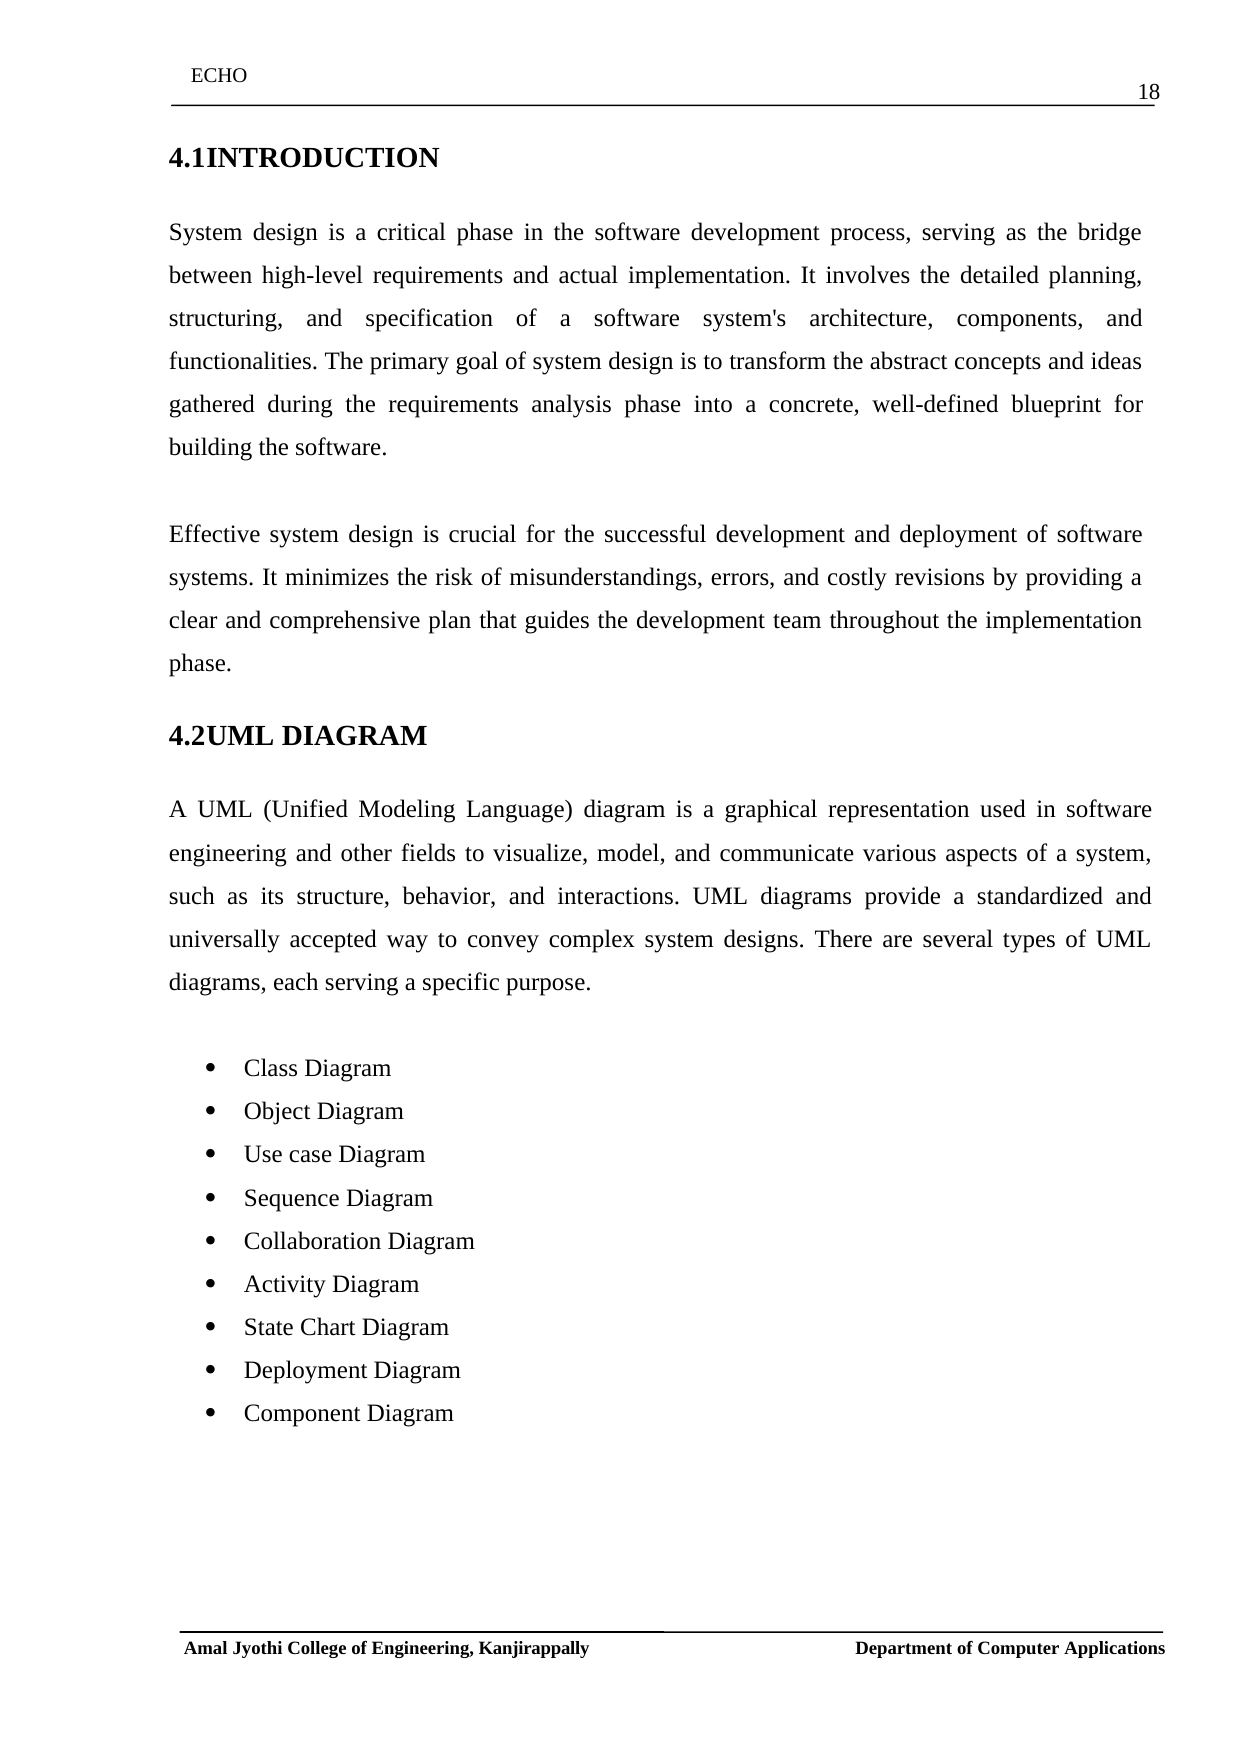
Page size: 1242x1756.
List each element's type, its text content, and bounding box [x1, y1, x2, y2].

subtitle UML DIAGRAM [169, 718, 1153, 751]
list Object Diagram [206, 1096, 1153, 1125]
list Use case Diagram [206, 1139, 1153, 1168]
list INTRODUCTION [169, 140, 1153, 174]
list Collaboration Diagram [206, 1226, 1153, 1254]
list Class Diagram [206, 1053, 1153, 1082]
text Effective system design is crucial for the successful development and deployment of software systems. It minimizes the risk of misunderstandings, errors, and costly revisions by providing a clear and comprehensive plan that guides the development team throughout the implementation phase. [169, 519, 1144, 677]
list Deployment Diagram [206, 1355, 1153, 1384]
list Component Diagram [206, 1398, 1153, 1427]
list Sequence Diagram [206, 1183, 1153, 1211]
text System design is a critical phase in the software development process, serving as the bridge between high-level requirements and actual implementation. It involves the detailed planning, structuring, and specification of a software system's architecture, components, and functionalities. The primary goal of system design is to transform the abstract concepts and ideas gathered during the requirements analysis phase into a concrete, well-defined blueprint for building the software. [169, 217, 1144, 461]
list Activity Diagram [206, 1269, 1153, 1298]
text A UML (Unified Modeling Language) diagram is a graphical representation used in software engineering and other fields to visualize, model, and communicate various aspects of a system, such as its structure, behavior, and interactions. UML diagrams provide a standardized and universally accepted way to convey complex system designs. There are several types of UML diagrams, each serving a specific purpose. [169, 794, 1153, 996]
list State Chart Diagram [206, 1312, 1153, 1341]
